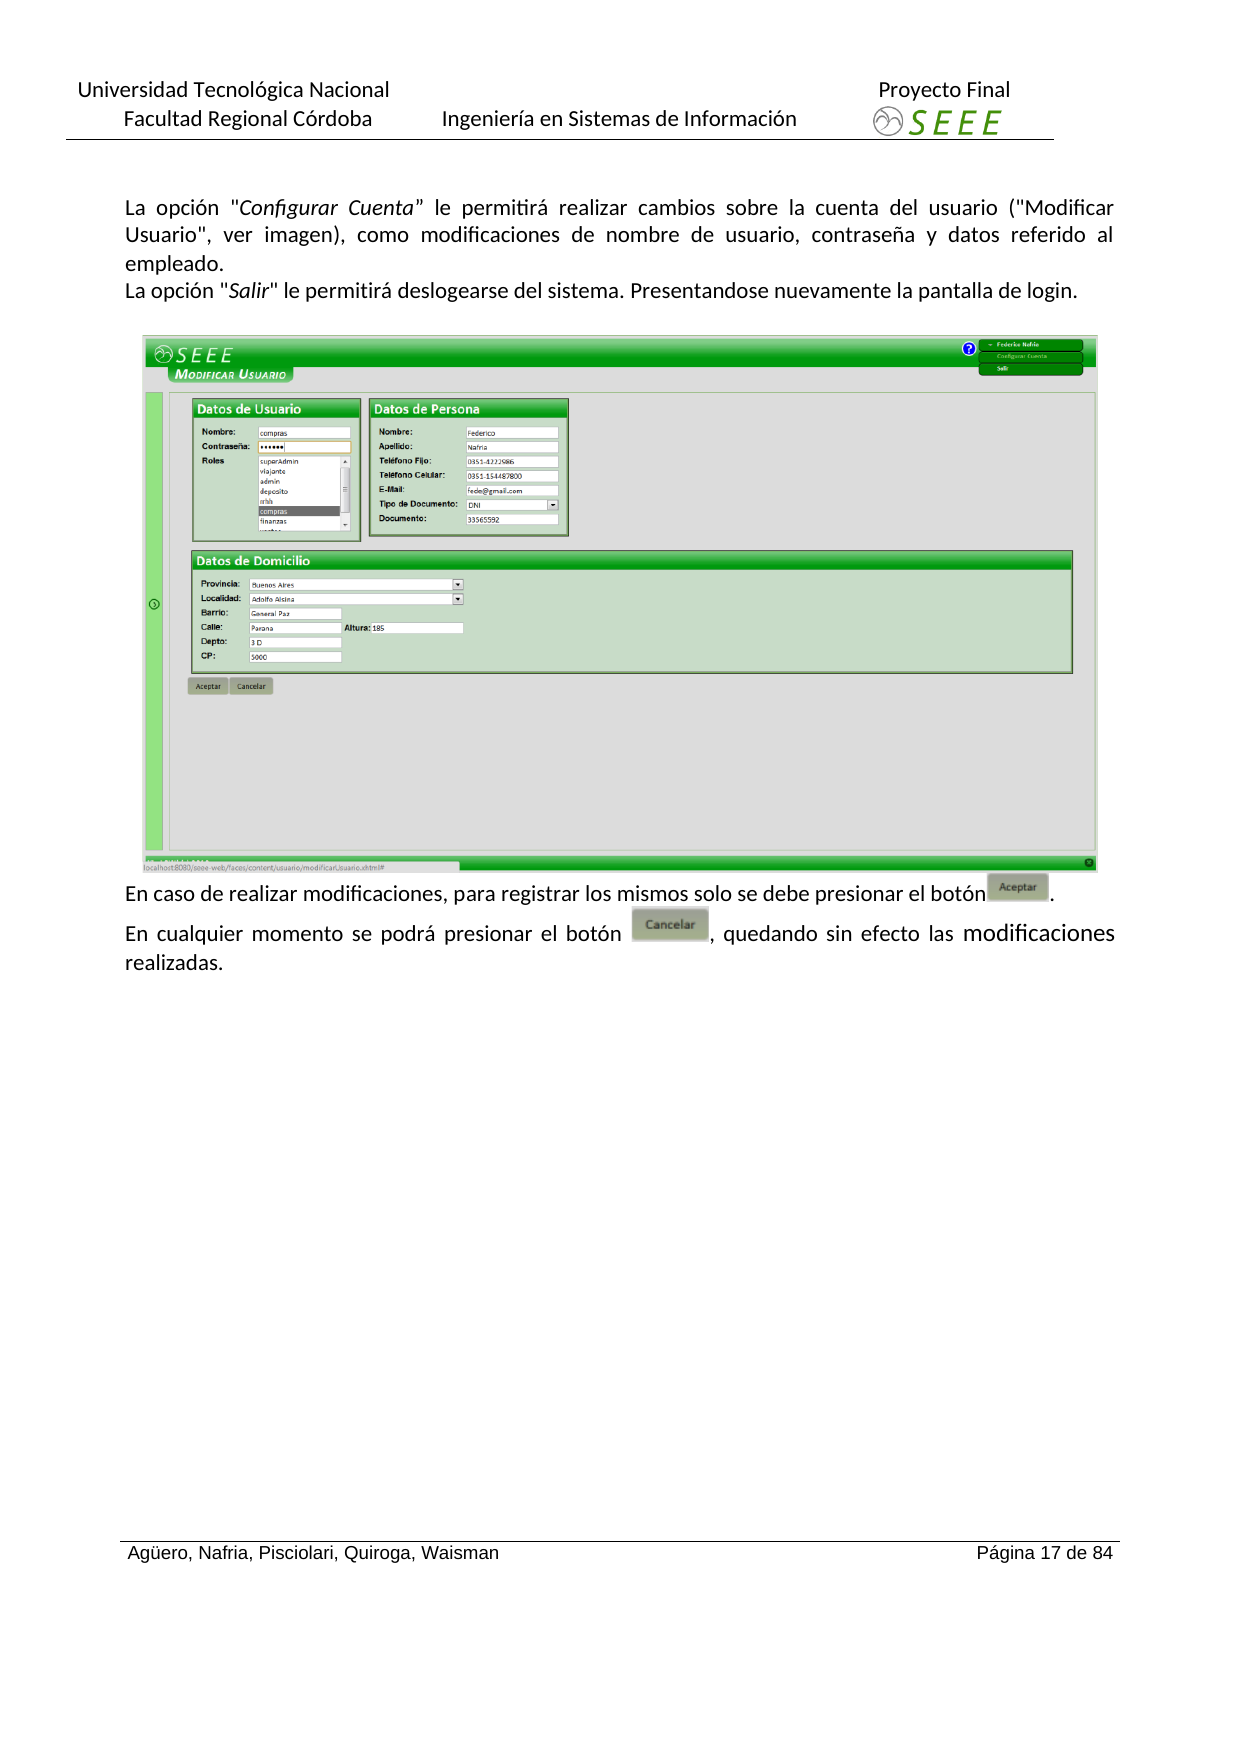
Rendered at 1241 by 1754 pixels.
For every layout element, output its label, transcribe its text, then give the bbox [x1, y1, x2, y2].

picture [873, 103, 1004, 139]
picture [631, 906, 709, 942]
picture [142, 335, 1098, 902]
text La opción "Configurar Cuenta” le permitirá realizar cambios sobre la cuenta del usuario ("Modificar Usuario", ver imagen), como modificaciones de nombre de usuario, contraseña y datos referido al empleado. [125, 193, 1115, 277]
text La opción "Salir" le permitirá deslogearse del sistema. Presentandose nuevamente la pantalla de login. [125, 277, 1115, 305]
text En caso de realizar modificaciones, para registrar los mismos solo se debe presionar el botón. [125, 872, 1115, 907]
text En cualquier momento se podrá presionar el botón , quedando sin efecto las modificaciones realizadas. [125, 907, 1115, 976]
